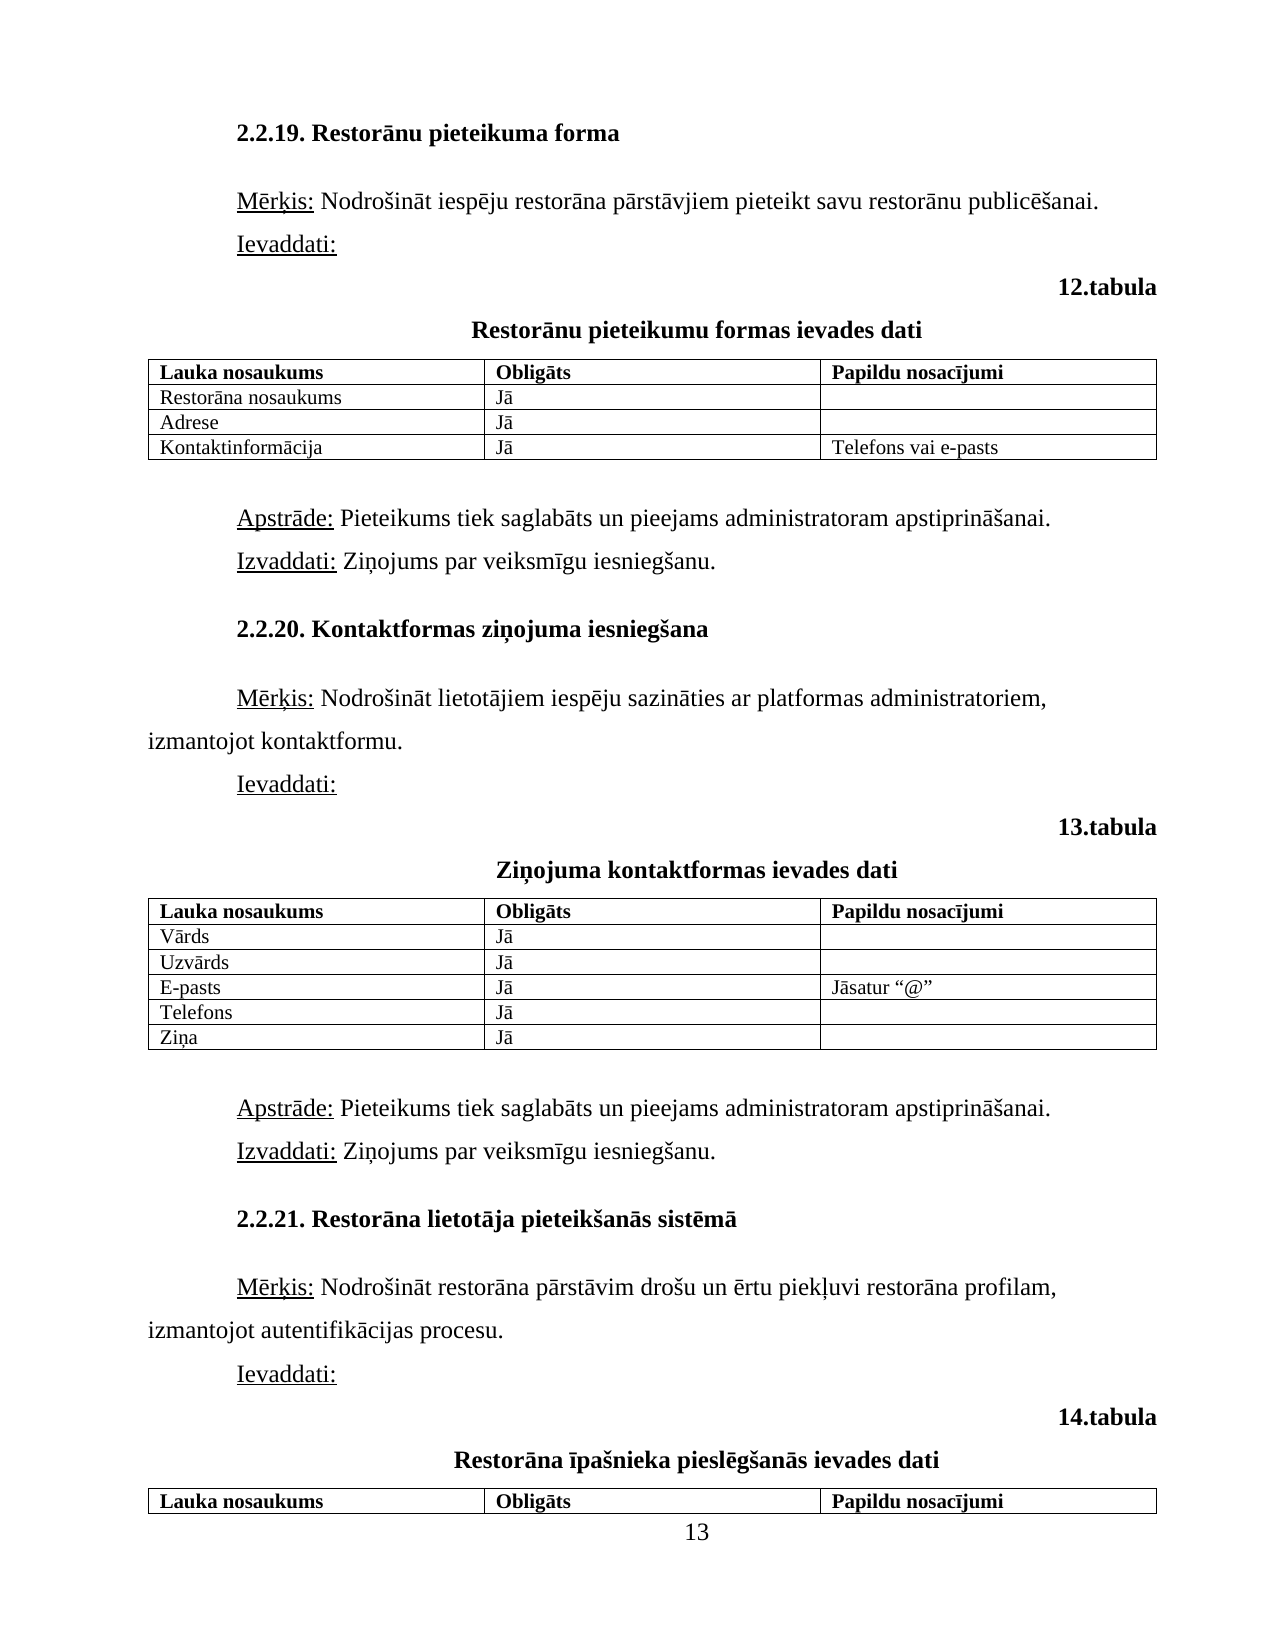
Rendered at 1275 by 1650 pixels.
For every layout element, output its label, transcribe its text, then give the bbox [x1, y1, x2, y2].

text 13.tabula [148, 812, 1157, 841]
table_header Lauka nosaukums [149, 899, 484, 923]
text Apstrāde: Pieteikums tiek saglabāts un pieejams administratoram apstiprināšanai. [148, 503, 1157, 532]
text Restorānu pieteikumu formas ievades dati [148, 316, 1157, 344]
table_header Lauka nosaukums [149, 1489, 484, 1513]
table_cell Ziņa [149, 1025, 484, 1049]
table_cell Uzvārds [149, 950, 484, 974]
table_header Obligāts [485, 1489, 820, 1513]
table_cell Restorāna nosaukums [149, 385, 484, 409]
text Mērķis: Nodrošināt iespēju restorāna pārstāvjiem pieteikt savu restorānu publicēšanai. [148, 186, 1157, 215]
table_cell Jā [485, 975, 820, 999]
text Mērķis: Nodrošināt lietotājiem iespēju sazināties ar platformas administratoriem, izmantojot kontaktformu. [148, 683, 1157, 754]
table_cell Jā [485, 925, 820, 948]
table_cell Telefons vai e-pasts [821, 435, 1156, 459]
text Ievaddati: [148, 1359, 1157, 1387]
table_cell [821, 1025, 1156, 1049]
text Izvaddati: Ziņojums par veiksmīgu iesniegšanu. [148, 546, 1157, 575]
table_header Obligāts [485, 360, 820, 384]
text Ievaddati: [148, 769, 1157, 798]
table_header Papildu nosacījumi [821, 899, 1156, 923]
table_header Papildu nosacījumi [821, 1489, 1156, 1513]
text 14.tabula [148, 1402, 1157, 1431]
table_cell Vārds [149, 925, 484, 948]
table_cell Adrese [149, 410, 484, 434]
table_header Papildu nosacījumi [821, 360, 1156, 384]
table_cell Jāsatur “@” [821, 975, 1156, 999]
table_cell [821, 385, 1156, 409]
text Izvaddati: Ziņojums par veiksmīgu iesniegšanu. [148, 1136, 1157, 1165]
table_cell Jā [485, 1000, 820, 1024]
table_header Obligāts [485, 899, 820, 923]
text Ievaddati: [148, 229, 1157, 258]
text Restorāna īpašnieka pieslēgšanās ievades dati [148, 1445, 1157, 1474]
subtitle 2.2.19. Restorānu pieteikuma forma [148, 118, 1157, 147]
table_cell [821, 925, 1156, 948]
table_cell E-pasts [149, 975, 484, 999]
table_cell Jā [485, 950, 820, 974]
subtitle 2.2.21. Restorāna lietotāja pieteikšanās sistēmā [148, 1204, 1157, 1233]
text Mērķis: Nodrošināt restorāna pārstāvim drošu un ērtu piekļuvi restorāna profilam, izmantojot autentifikācijas procesu. [148, 1272, 1157, 1344]
text Ziņojuma kontaktformas ievades dati [148, 855, 1157, 884]
table_cell Jā [485, 1025, 820, 1049]
table_cell Jā [485, 435, 820, 459]
table_cell [821, 950, 1156, 974]
table_header Lauka nosaukums [149, 360, 484, 384]
table_cell [821, 1000, 1156, 1024]
table_cell Kontaktinformācija [149, 435, 484, 459]
table_cell [821, 410, 1156, 434]
table_cell Telefons [149, 1000, 484, 1024]
text Apstrāde: Pieteikums tiek saglabāts un pieejams administratoram apstiprināšanai. [148, 1093, 1157, 1122]
table_cell Jā [485, 385, 820, 409]
table_cell Jā [485, 410, 820, 434]
subtitle 2.2.20. Kontaktformas ziņojuma iesniegšana [148, 614, 1157, 643]
text 12.tabula [148, 272, 1157, 301]
